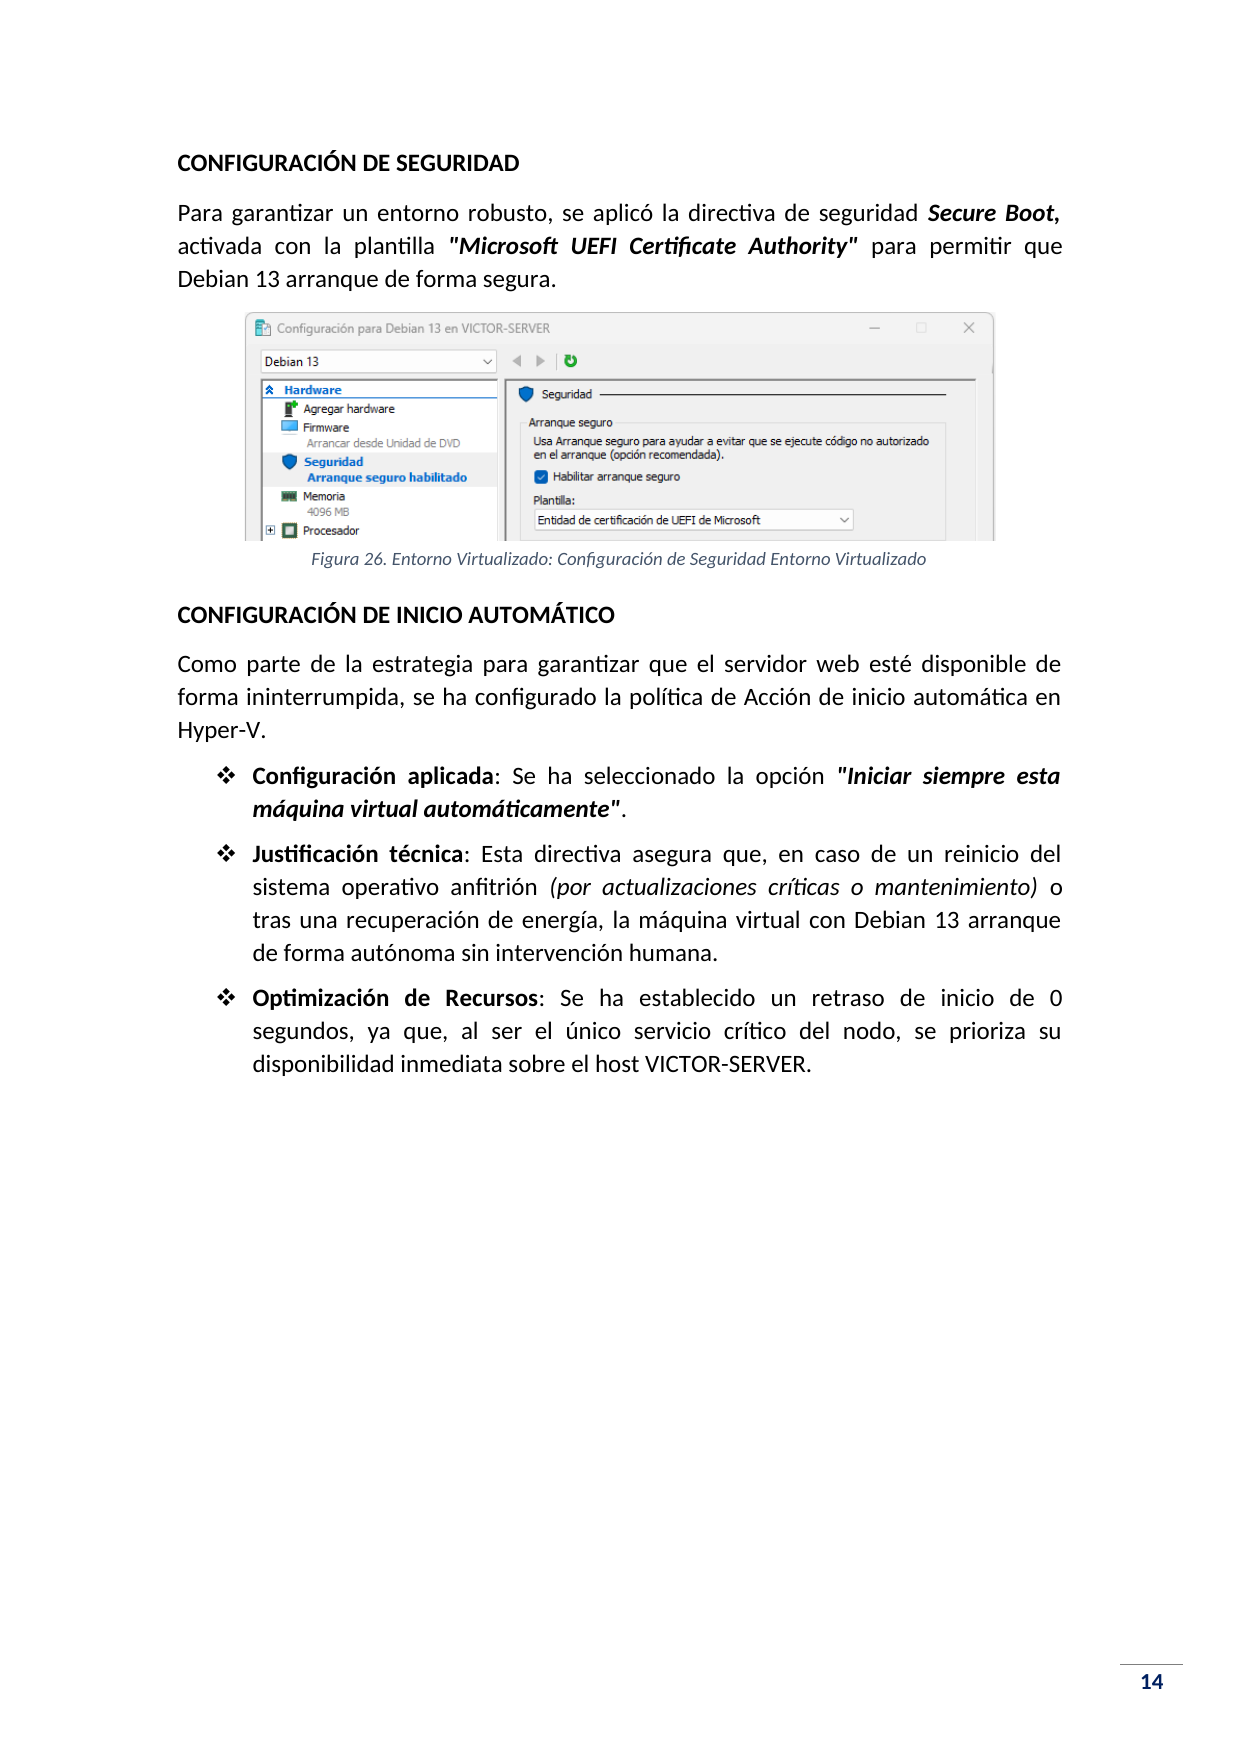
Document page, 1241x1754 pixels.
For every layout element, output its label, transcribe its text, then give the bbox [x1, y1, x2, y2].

text Como parte de la estrategia para garantizar que el servidor web esté disponible de forma ininterrumpida, se ha configurado la política de Acción de inicio automática en Hyper-V. [177, 648, 1063, 745]
list Configuración aplicada: Se ha seleccionado la opción "Iniciar siempre esta máquina virtual automáticamente". [215, 760, 1063, 823]
picture [244, 312, 996, 541]
text CONFIGURACIÓN DE INICIO AUTOMÁTICO [177, 599, 1063, 629]
text Para garantizar un entorno robusto, se aplicó la directiva de seguridad Secure Boot, activada con la plantilla "Microsoft UEFI Certificate Authority" para permitir que Debian 13 arranque de forma segura. [177, 197, 1063, 293]
list Optimización de Recursos: Se ha establecido un retraso de inicio de 0 segundos, ya que, al ser el único servicio crítico del nodo, se prioriza su disponibilidad inmediata sobre el host VICTOR-SERVER. [215, 982, 1063, 1079]
list Justificación técnica: Esta directiva asegura que, en caso de un reinicio del sistema operativo anfitrión (por actualizaciones críticas o mantenimiento) o tras una recuperación de energía, la máquina virtual con Debian 13 arranque de forma autónoma sin intervención humana. [215, 838, 1063, 967]
text CONFIGURACIÓN DE SEGURIDAD [177, 148, 1063, 178]
